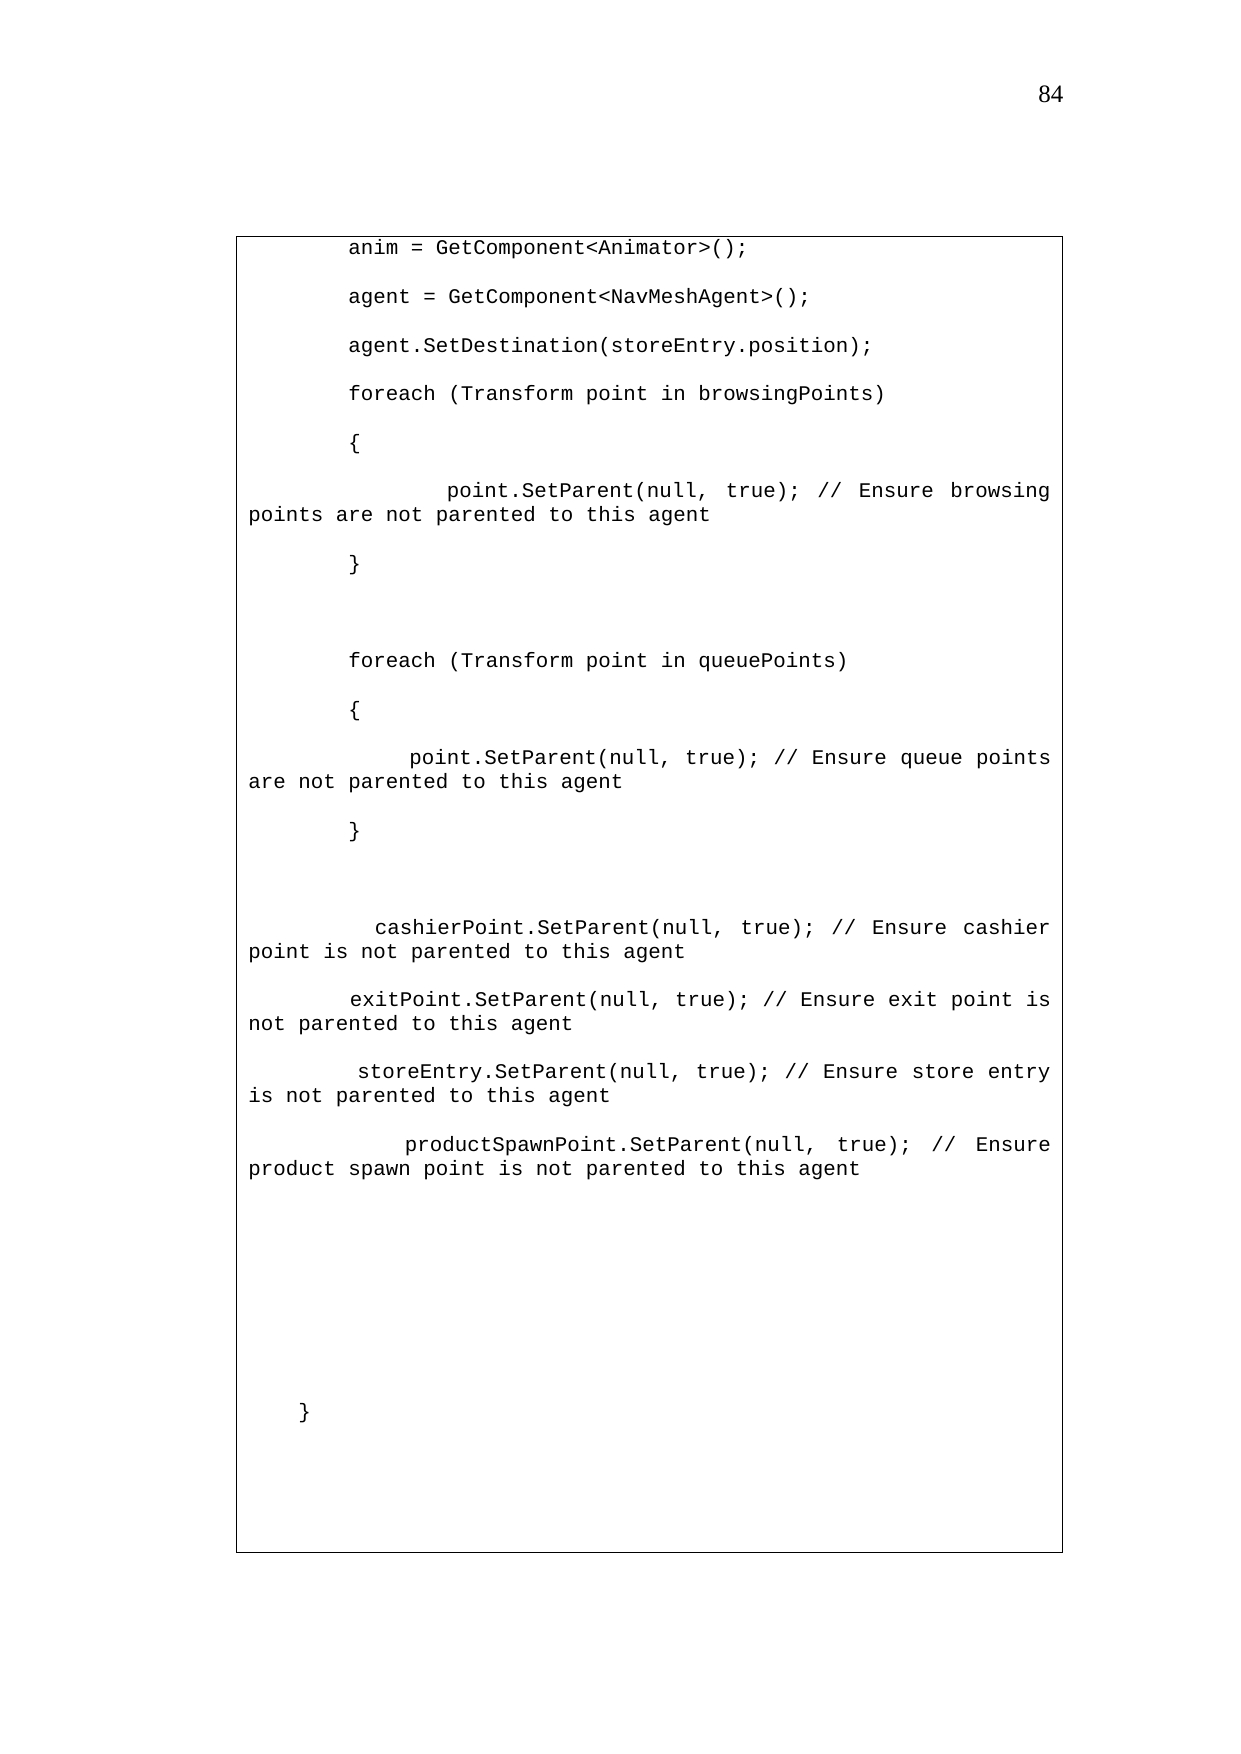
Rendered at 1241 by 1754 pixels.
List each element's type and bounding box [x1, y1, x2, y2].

table_header [237, 237, 1062, 1552]
